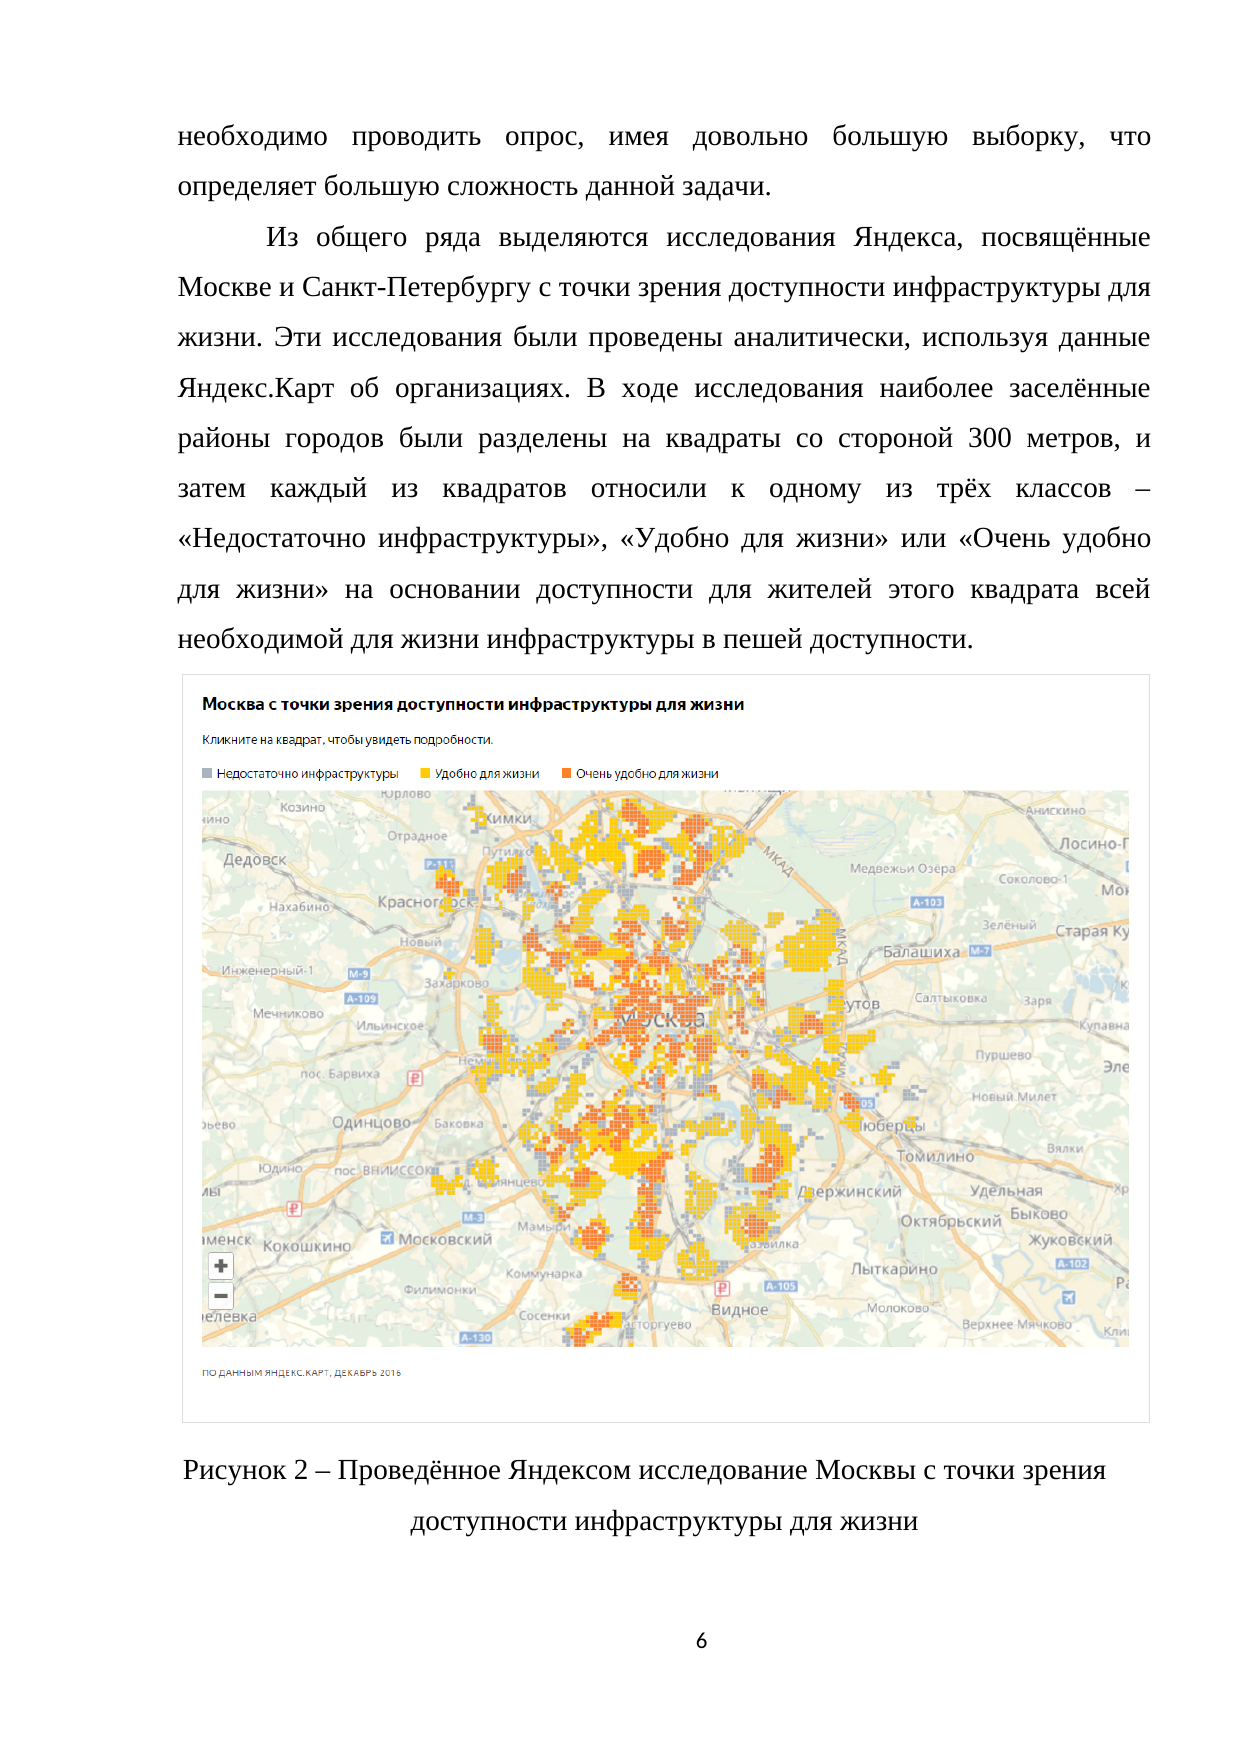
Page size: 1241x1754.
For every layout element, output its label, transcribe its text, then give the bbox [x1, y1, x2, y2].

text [177, 118, 1152, 202]
text Проведённое Яндексом исследование Москвы с точки зрения доступности инфраструктуры для жизни [177, 1452, 1152, 1536]
picture [177, 671, 1152, 1426]
text Из общего ряда выделяются исследования Яндекса, посвящённые Москве и Санкт-Петербургу с точки зрения доступности инфраструктуры для жизни. Эти исследования были проведены аналитически, используя данные Яндекс.Карт об организациях. В ходе исследования наиболее заселённые районы городов были разделены на квадраты со стороной 300 метров, и затем каждый из квадратов относили к одному из трёх классов – «Недостаточно инфраструктуры», «Удобно для жизни» или «Очень удобно для жизни» на основании доступности для жителей этого квадрата всей необходимой для жизни инфраструктуры в пешей доступности. [177, 219, 1152, 655]
